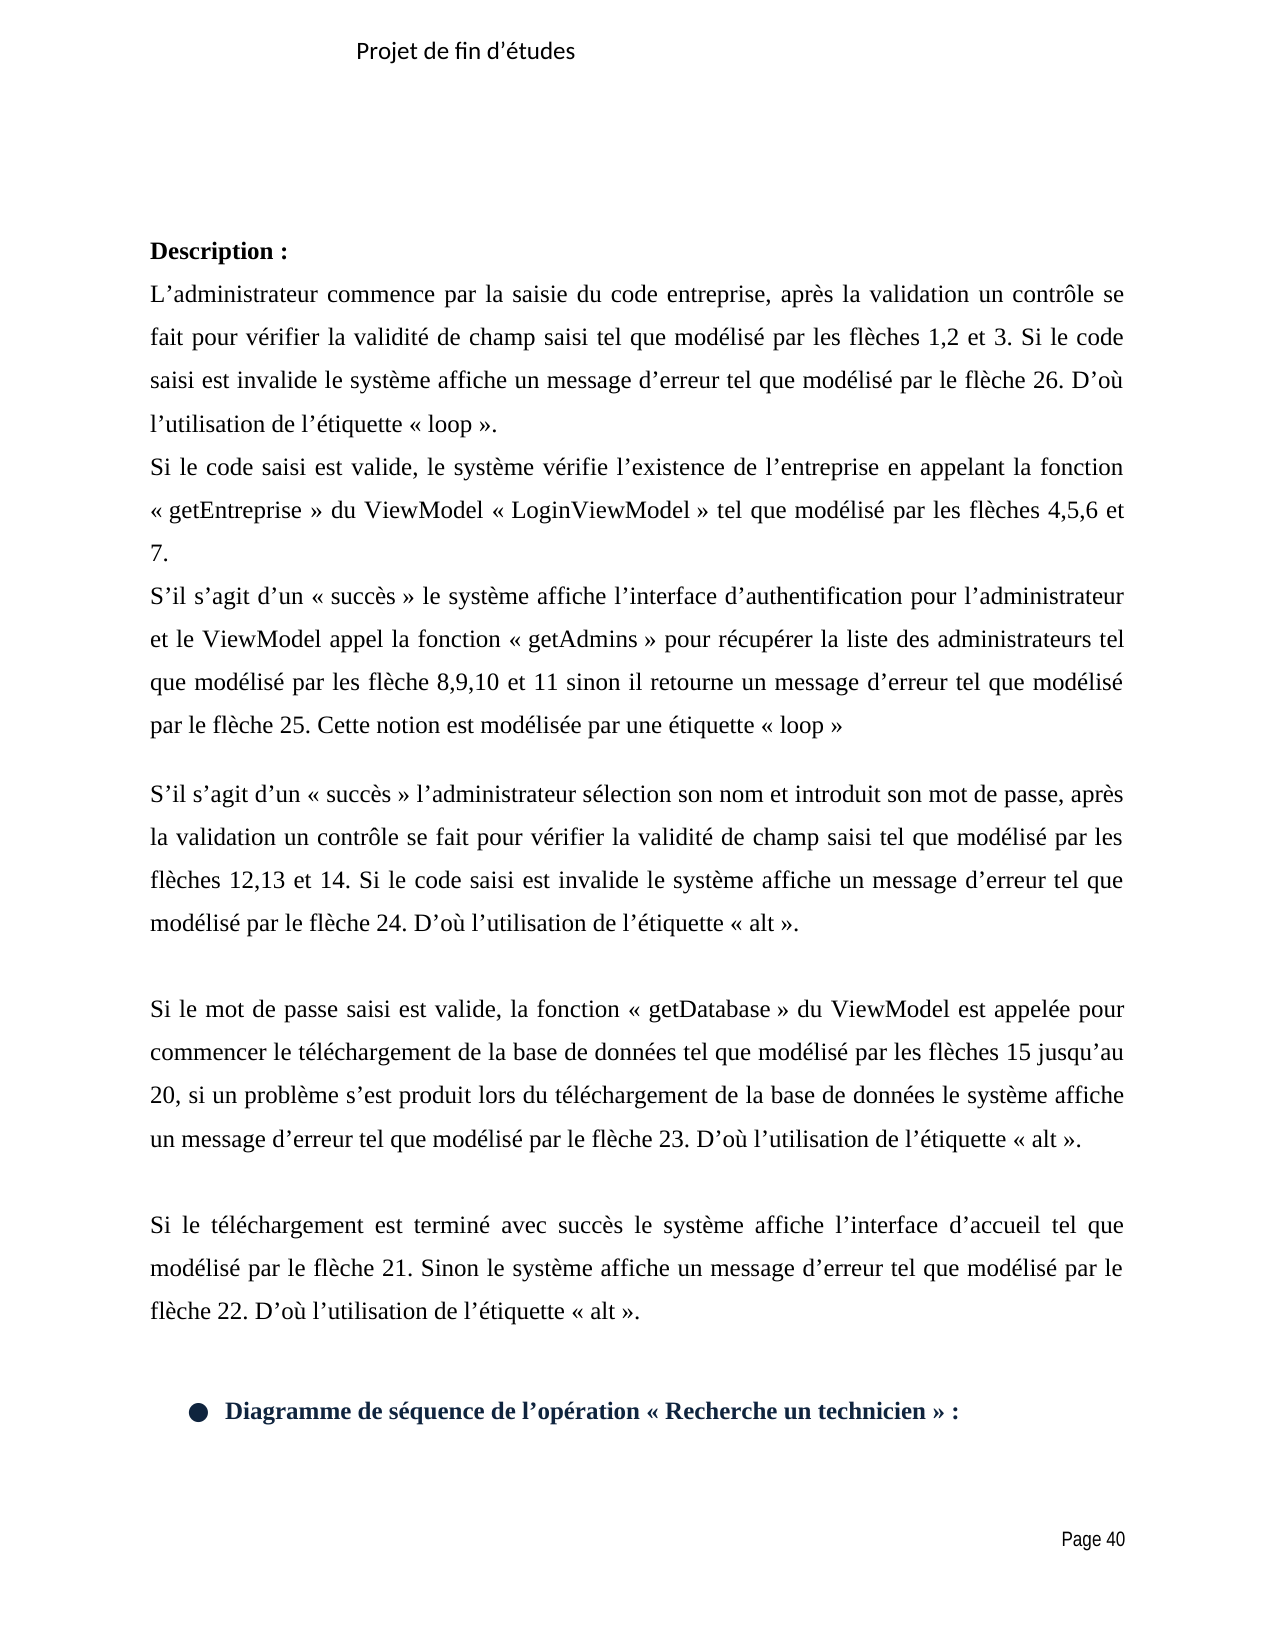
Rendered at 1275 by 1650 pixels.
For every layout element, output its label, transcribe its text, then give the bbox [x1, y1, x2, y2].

text S’il s’agit d’un « succès » le système affiche l’interface d’authentification pour l’administrateur et le ViewModel appel la fonction « getAdmins » pour récupérer la liste des administrateurs tel que modélisé par les flèche 8,9,10 et 11 sinon il retourne un message d’erreur tel que modélisé par le flèche 25. Cette notion est modélisée par une étiquette « loop » [150, 581, 1125, 739]
text Description : [150, 236, 1125, 265]
list Diagramme de séquence de l’opération « Recherche un technicien » : [187, 1382, 1125, 1434]
text S’il s’agit d’un « succès » l’administrateur sélection son nom et introduit son mot de passe, après la validation un contrôle se fait pour vérifier la validité de champ saisi tel que modélisé par les flèches 12,13 et 14. Si le code saisi est invalide le système affiche un message d’erreur tel que modélisé par le flèche 24. D’où l’utilisation de l’étiquette « alt ». [150, 779, 1125, 937]
text L’administrateur commence par la saisie du code entreprise, après la validation un contrôle se fait pour vérifier la validité de champ saisi tel que modélisé par les flèches 1,2 et 3. Si le code saisi est invalide le système affiche un message d’erreur tel que modélisé par le flèche 26. D’où l’utilisation de l’étiquette « loop ». [150, 279, 1125, 437]
text Si le mot de passe saisi est valide, la fonction « getDatabase » du ViewModel est appelée pour commencer le téléchargement de la base de données tel que modélisé par les flèches 15 jusqu’au 20, si un problème s’est produit lors du téléchargement de la base de données le système affiche un message d’erreur tel que modélisé par le flèche 23. D’où l’utilisation de l’étiquette « alt ». [150, 994, 1125, 1152]
text Si le code saisi est valide, le système vérifie l’existence de l’entreprise en appelant la fonction « getEntreprise » du ViewModel « LoginViewModel » tel que modélisé par les flèches 4,5,6 et 7. [150, 452, 1125, 567]
text Si le téléchargement est terminé avec succès le système affiche l’interface d’accueil tel que modélisé par le flèche 21. Sinon le système affiche un message d’erreur tel que modélisé par le flèche 22. D’où l’utilisation de l’étiquette « alt ». [150, 1210, 1125, 1325]
